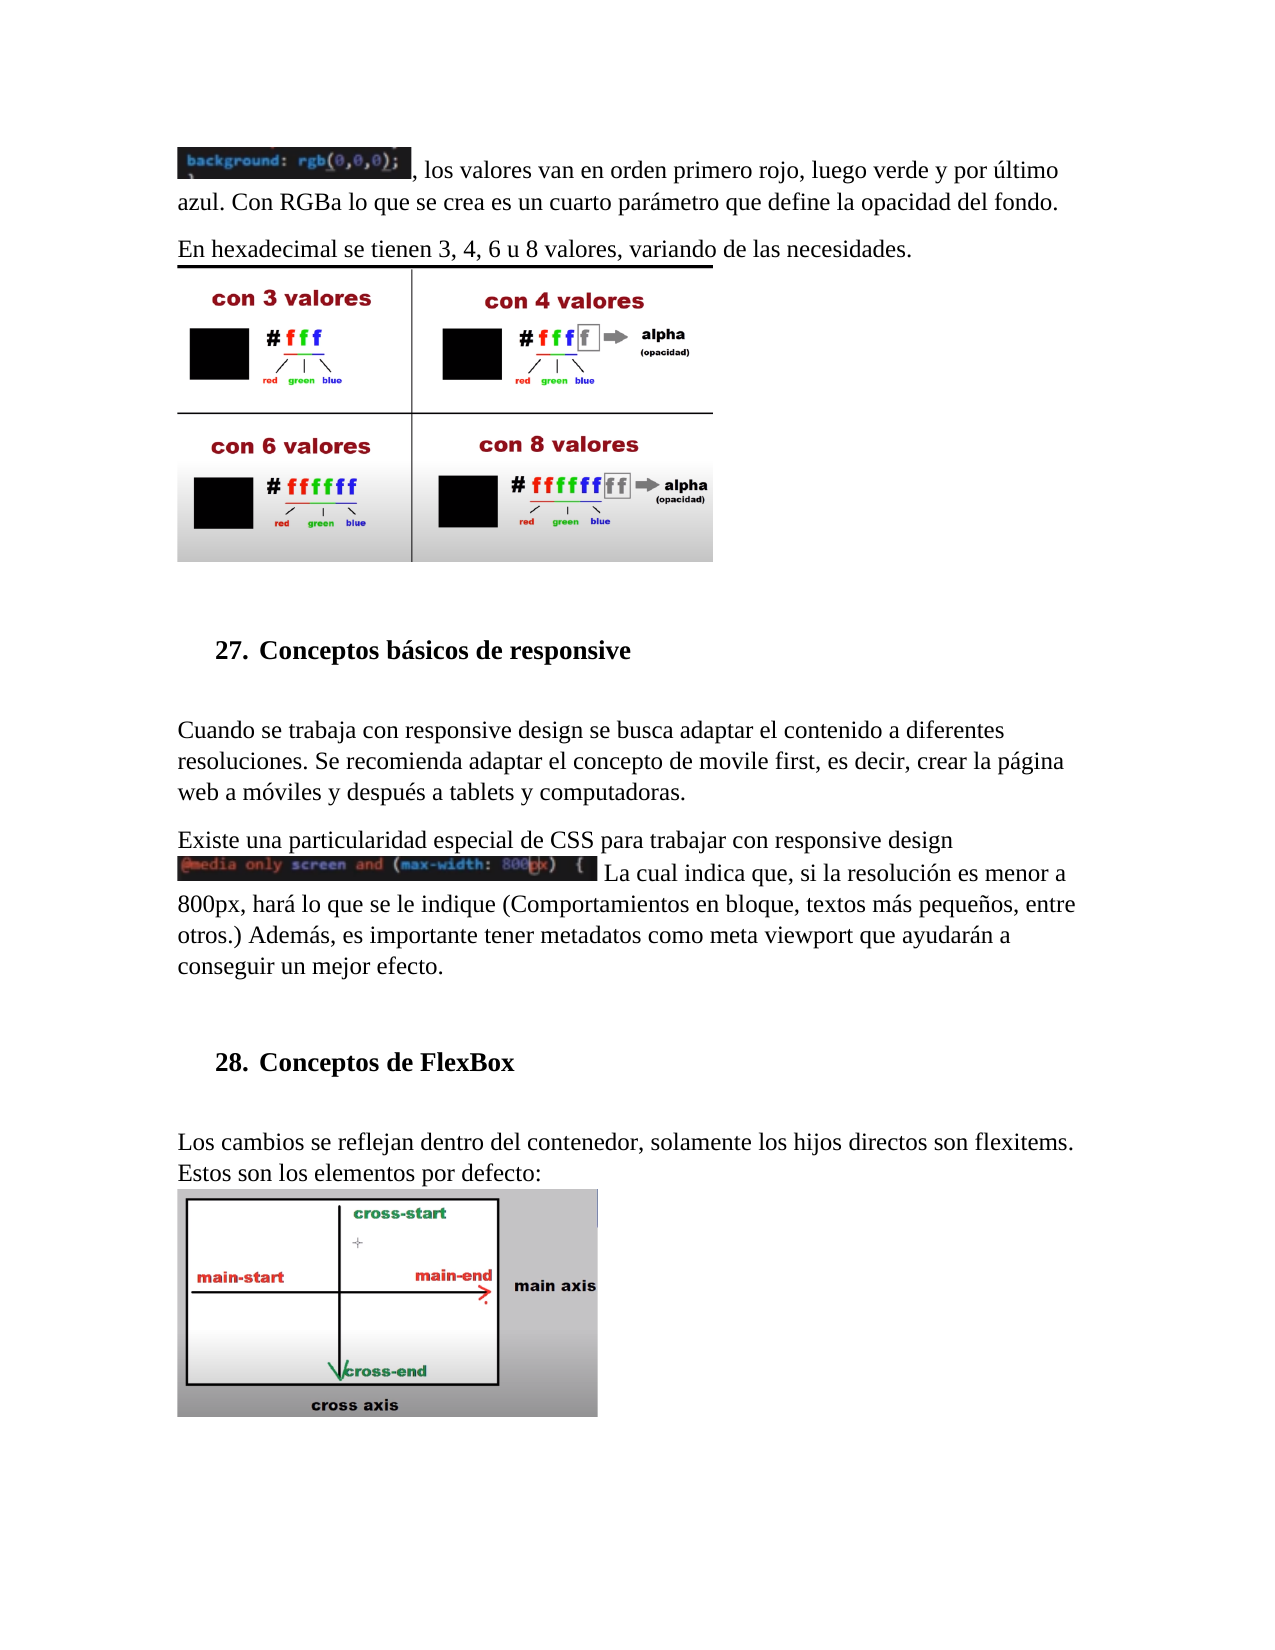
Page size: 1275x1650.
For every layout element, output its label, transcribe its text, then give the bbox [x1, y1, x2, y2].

text Existe una particularidad especial de CSS para trabajar con responsive design La cual indica que, si la resolución es menor a 800px, hará lo que se le indique (Comportamientos en bloque, textos más pequeños, entre otros.) Además, es importante tener metadatos como meta viewport que ayudarán a conseguir un mejor efecto. [177, 825, 1098, 979]
picture [177, 265, 713, 562]
picture [177, 856, 598, 881]
picture [177, 147, 412, 179]
picture [177, 1189, 598, 1417]
subtitle Conceptos básicos de responsive [215, 634, 1098, 665]
text Cuando se trabaja con responsive design se busca adaptar el contenido a diferentes resoluciones. Se recomienda adaptar el concepto de movile first, es decir, crear la página web a móviles y después a tablets y computadoras. [177, 715, 1098, 806]
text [177, 148, 1098, 215]
subtitle Conceptos de FlexBox [215, 1046, 1098, 1077]
